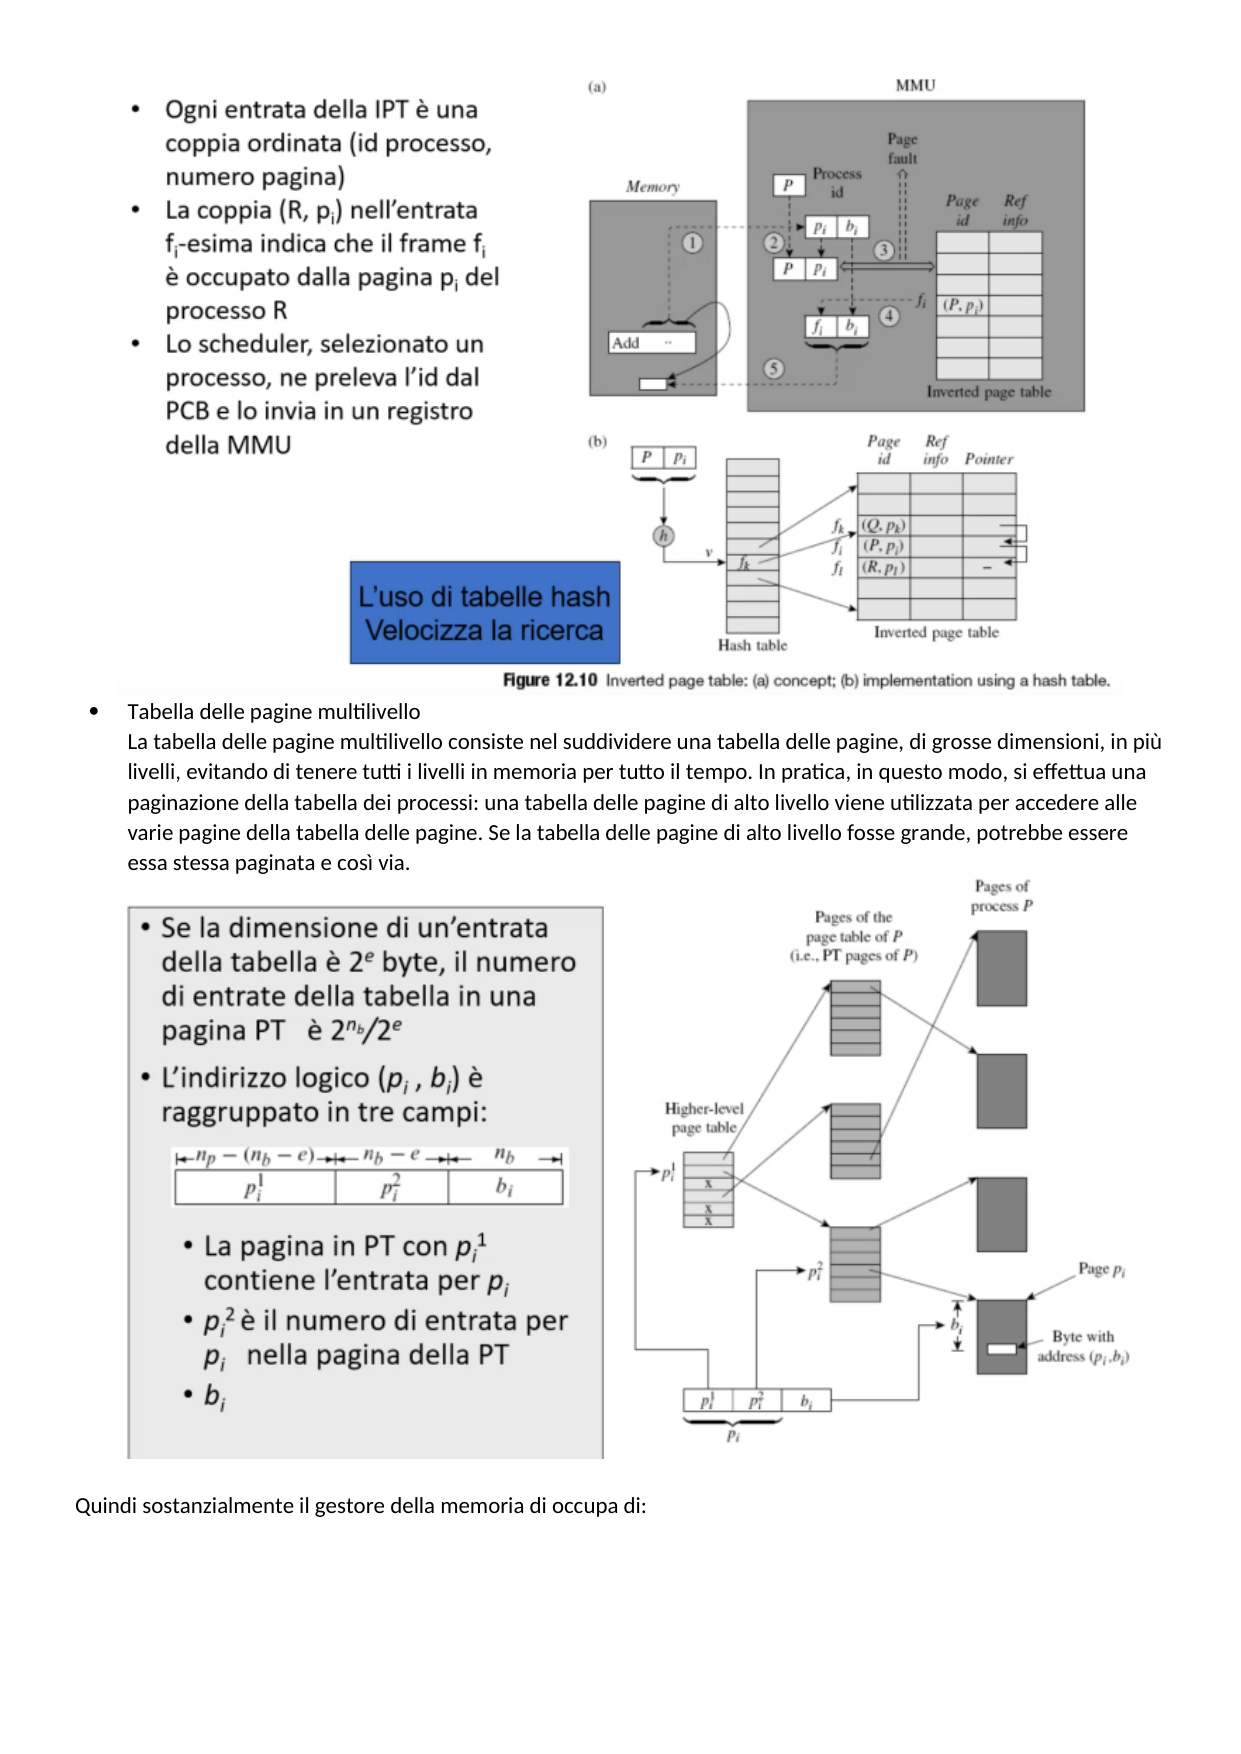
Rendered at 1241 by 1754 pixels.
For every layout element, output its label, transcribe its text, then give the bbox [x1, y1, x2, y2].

picture [103, 878, 1138, 1459]
list Tabella delle pagine multilivello [90, 697, 1165, 725]
list La tabella delle pagine multilivello consiste nel suddividere una tabella delle pagine, di grosse dimensioni, in più livelli, evitando di tenere tutti i livelli in memoria per tutto il tempo. In pratica, in questo modo, si effettua una paginazione della tabella dei processi: una tabella delle pagine di alto livello viene utilizzata per accedere alle varie pagine della tabella delle pagine. Se la tabella delle pagine di alto livello fosse grande, potrebbe essere essa stessa paginata e così via. [127, 727, 1165, 876]
picture [114, 75, 1126, 695]
text Quindi sostanzialmente il gestore della memoria di occupa di: [75, 1491, 1165, 1519]
